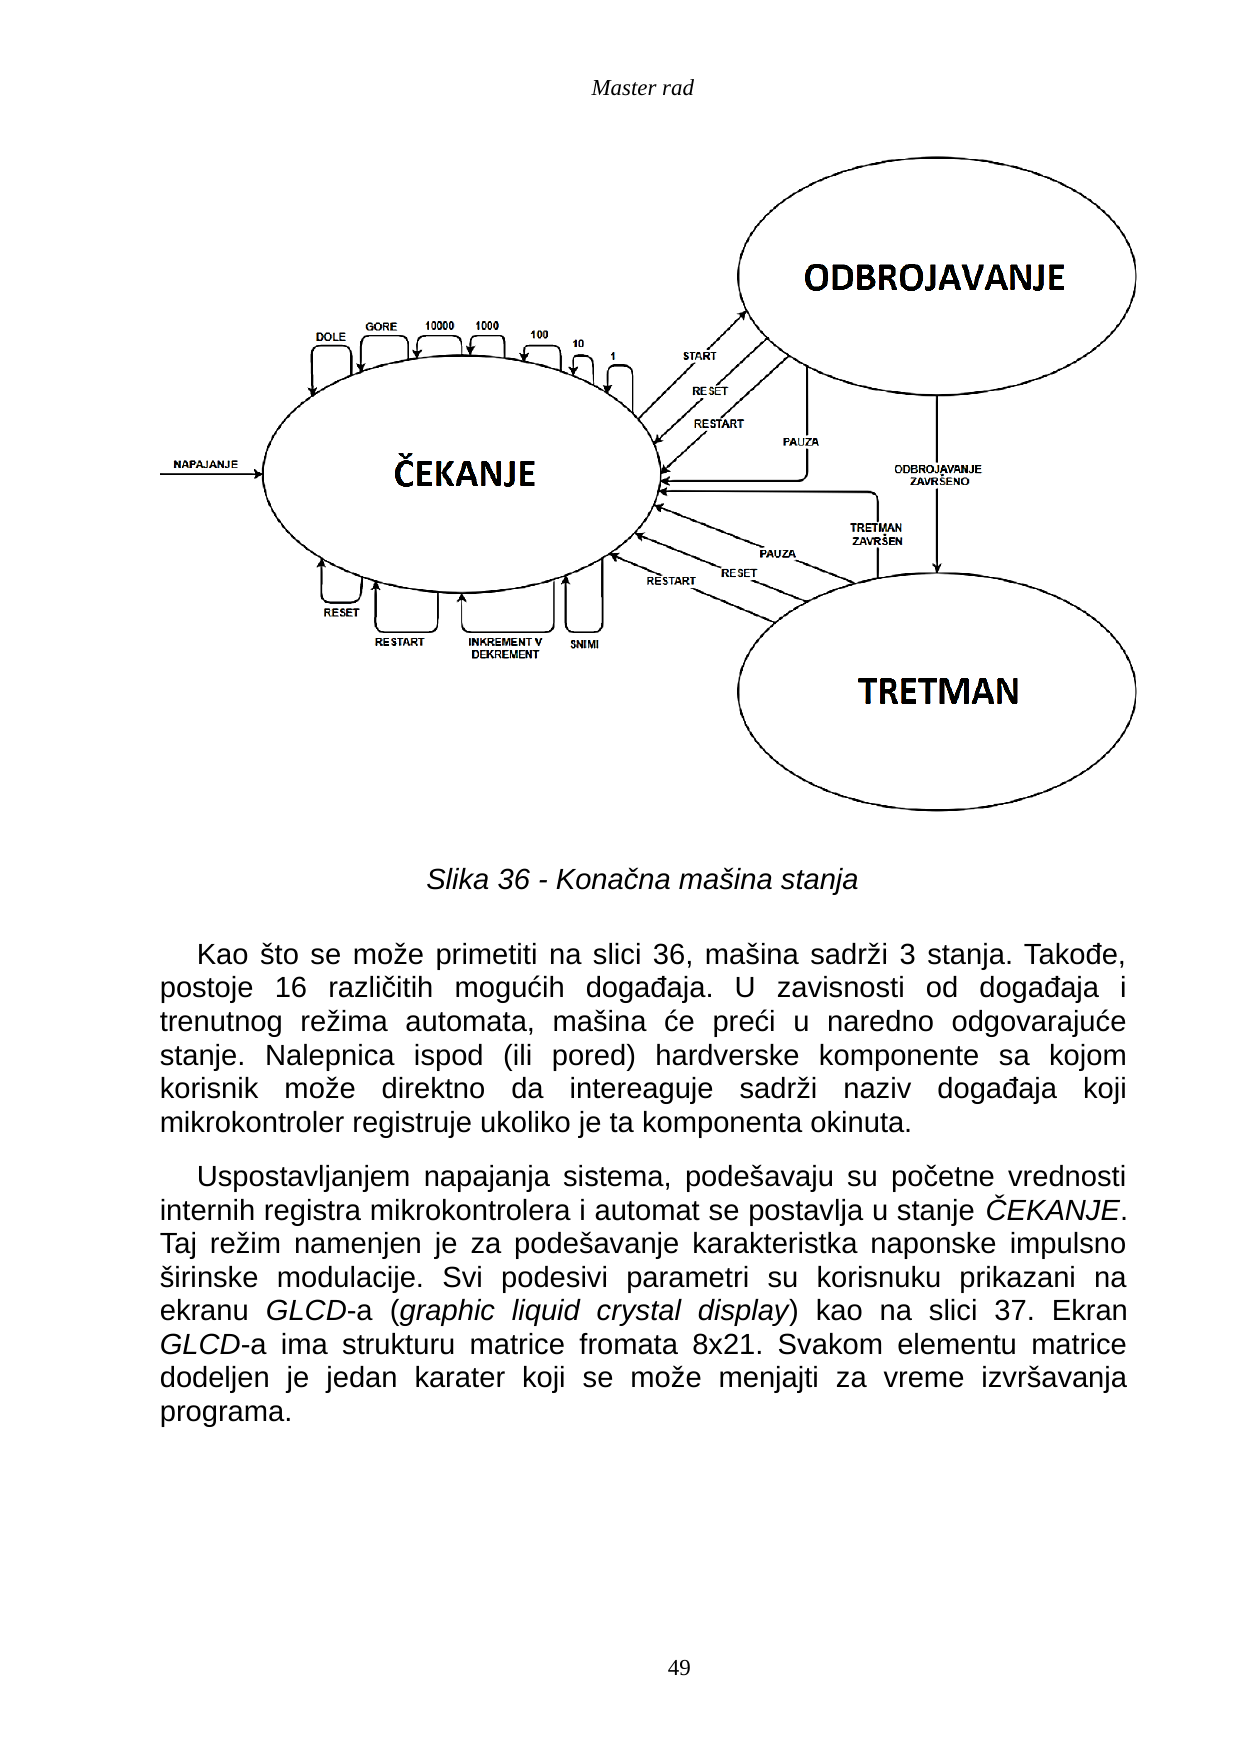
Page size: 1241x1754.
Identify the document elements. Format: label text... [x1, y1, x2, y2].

picture [159, 149, 1140, 820]
text Kao što se može primetiti na slici 36, mašina sadrži 3 stanja. Takođe, postoje 16 različitih mogućih događaja. U zavisnosti od događaja i trenutnog režima automata, mašina će preći u naredno odgovarajuće stanje. Nalepnica ispod (ili pored) hardverske komponente sa kojom korisnik može direktno da intereaguje sadrži naziv događaja koji mikrokontroler registruje ukoliko je ta komponenta okinuta. [159, 937, 1128, 1138]
text Uspostavljanjem napajanja sistema, podešavaju su početne vrednosti internih registra mikrokontrolera i automat se postavlja u stanje ČEKANJE. Taj režim namenjen je za podešavanje karakteristka naponske impulsno širinske modulacije. Svi podesivi parametri su korisnuku prikazani na ekranu GLCD-a (graphic liquid crystal display) kao na slici 37. Ekran GLCD-a ima strukturu matrice fromata 8x21. Svakom elementu matrice dodeljen je jedan karater koji se može menjajti za vreme izvršavanja programa. [159, 1159, 1128, 1427]
text Slika 36 - Konačna mašina stanja [159, 862, 1128, 895]
